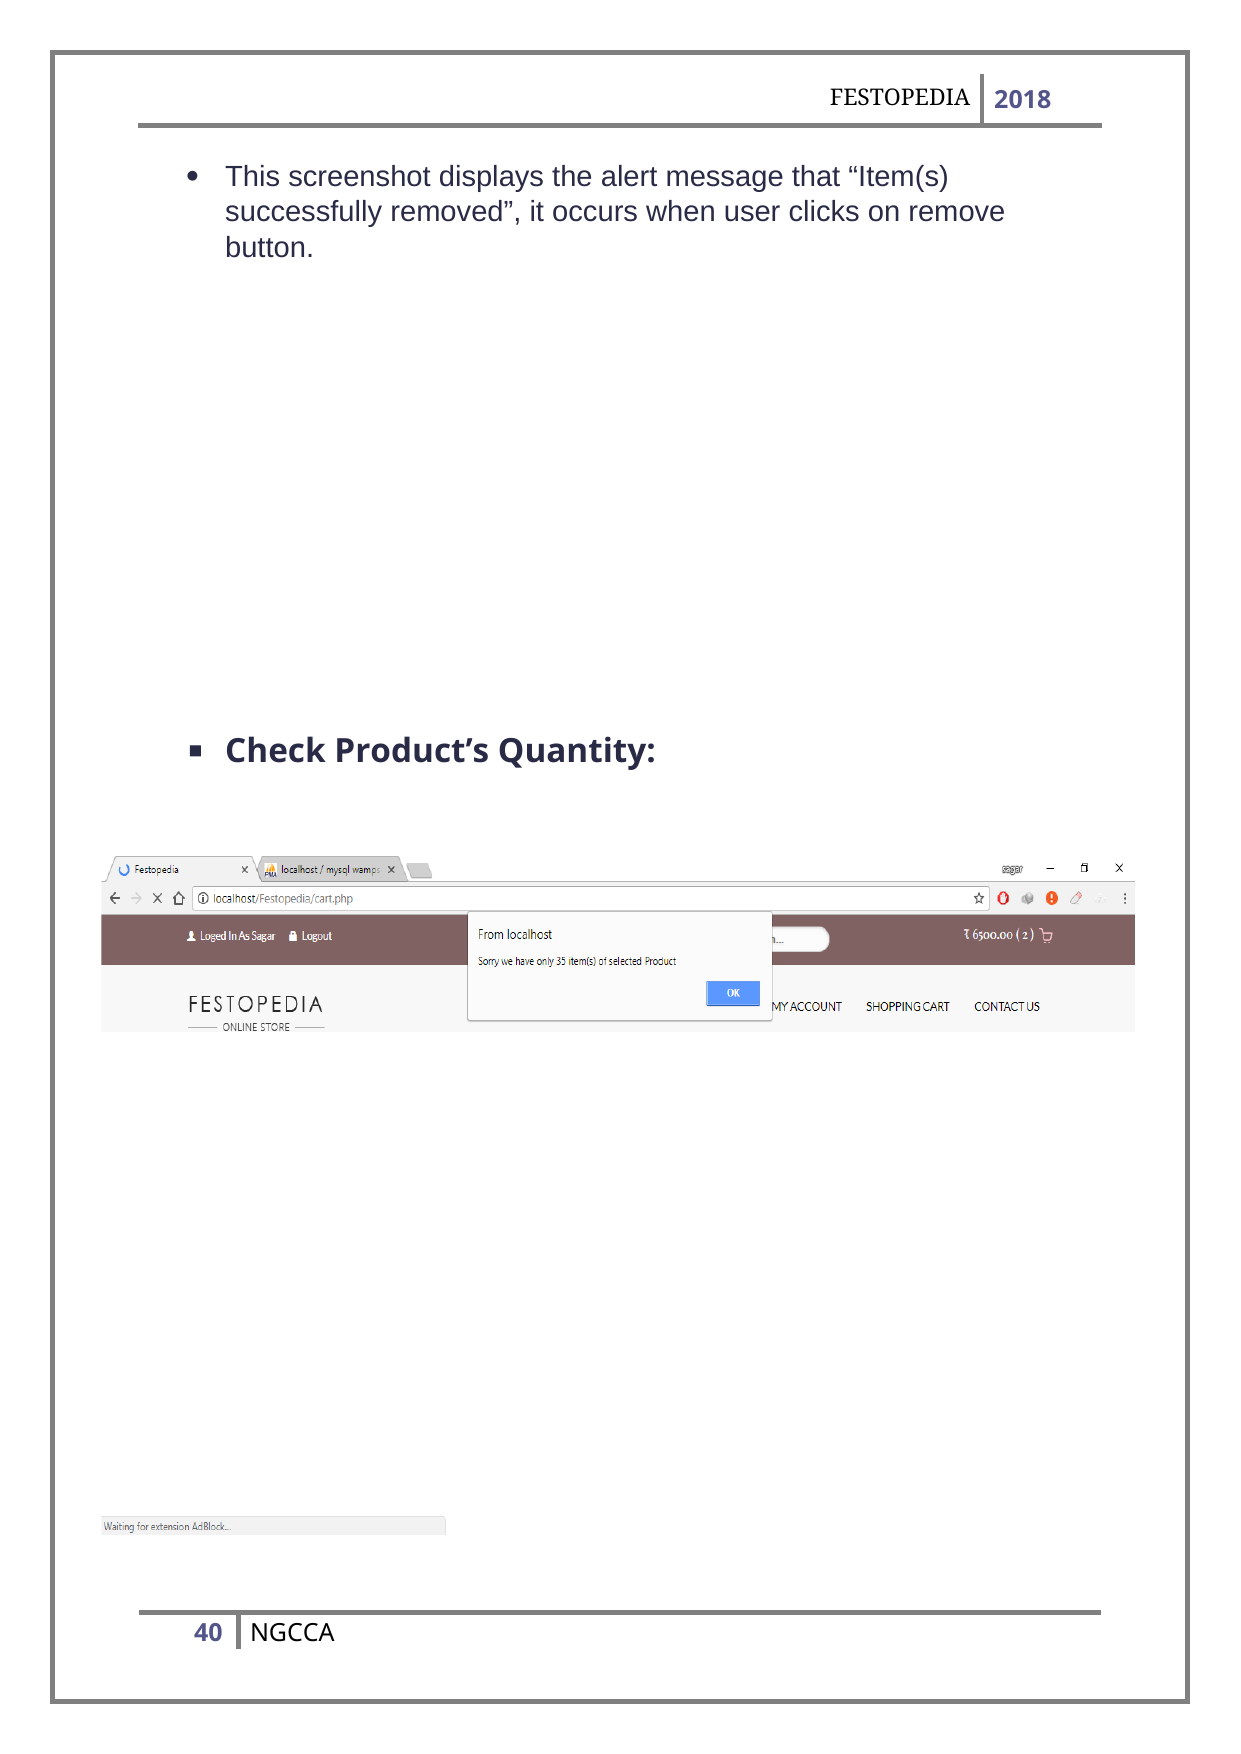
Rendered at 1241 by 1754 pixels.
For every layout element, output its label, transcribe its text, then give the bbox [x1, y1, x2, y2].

list Check Product’s Quantity: [187, 727, 1090, 773]
list This screenshot displays the alert message that “Item(s) successfully removed”, it occurs when user clicks on remove button. [187, 159, 1090, 263]
picture [101, 856, 1136, 1535]
